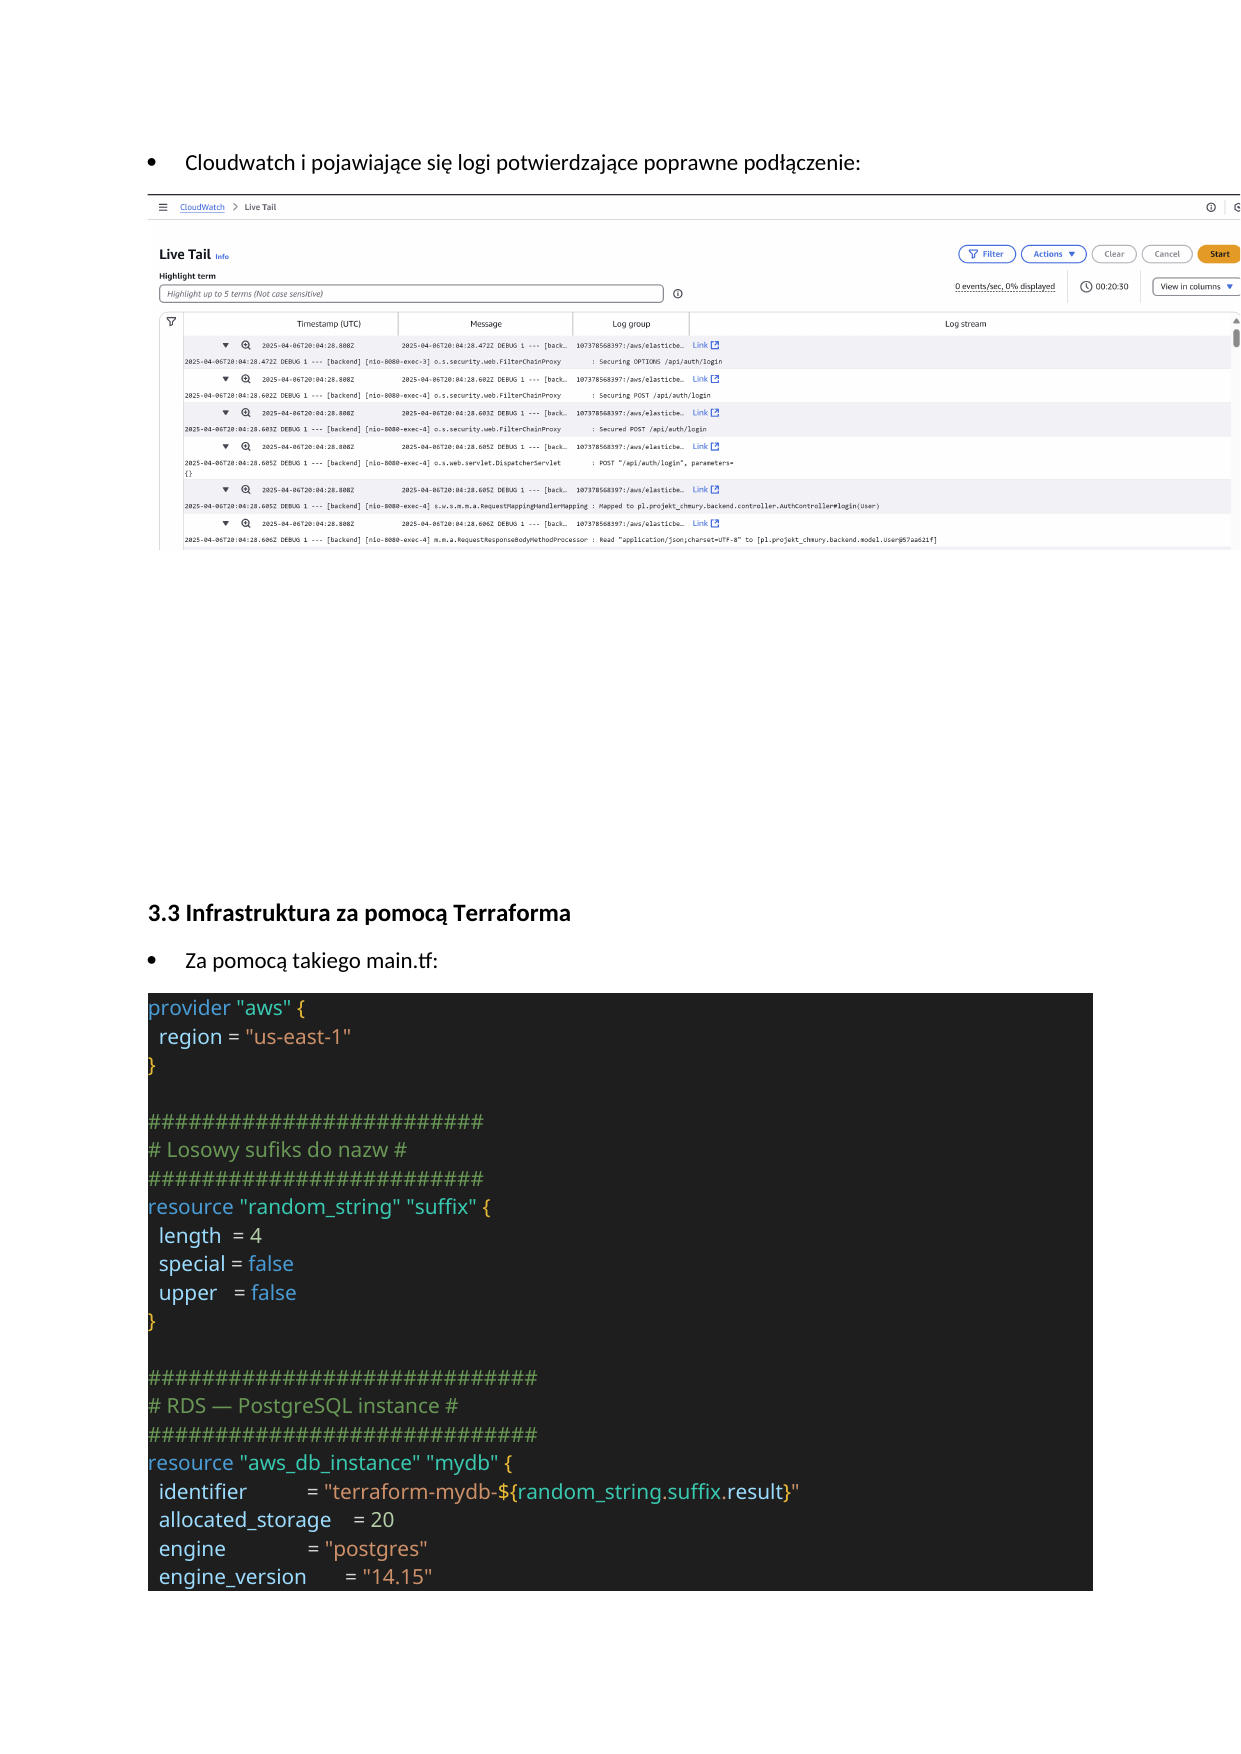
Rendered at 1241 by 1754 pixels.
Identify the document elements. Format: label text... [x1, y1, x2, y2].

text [148, 993, 1093, 1591]
list Cloudwatch i pojawiające się logi potwierdzające poprawne podłączenie: [148, 148, 1093, 176]
picture [147, 194, 1241, 550]
list Za pomocą takiego main.tf: [148, 947, 1093, 974]
text 3.3 Infrastruktura za pomocą Terraforma [148, 897, 1093, 927]
